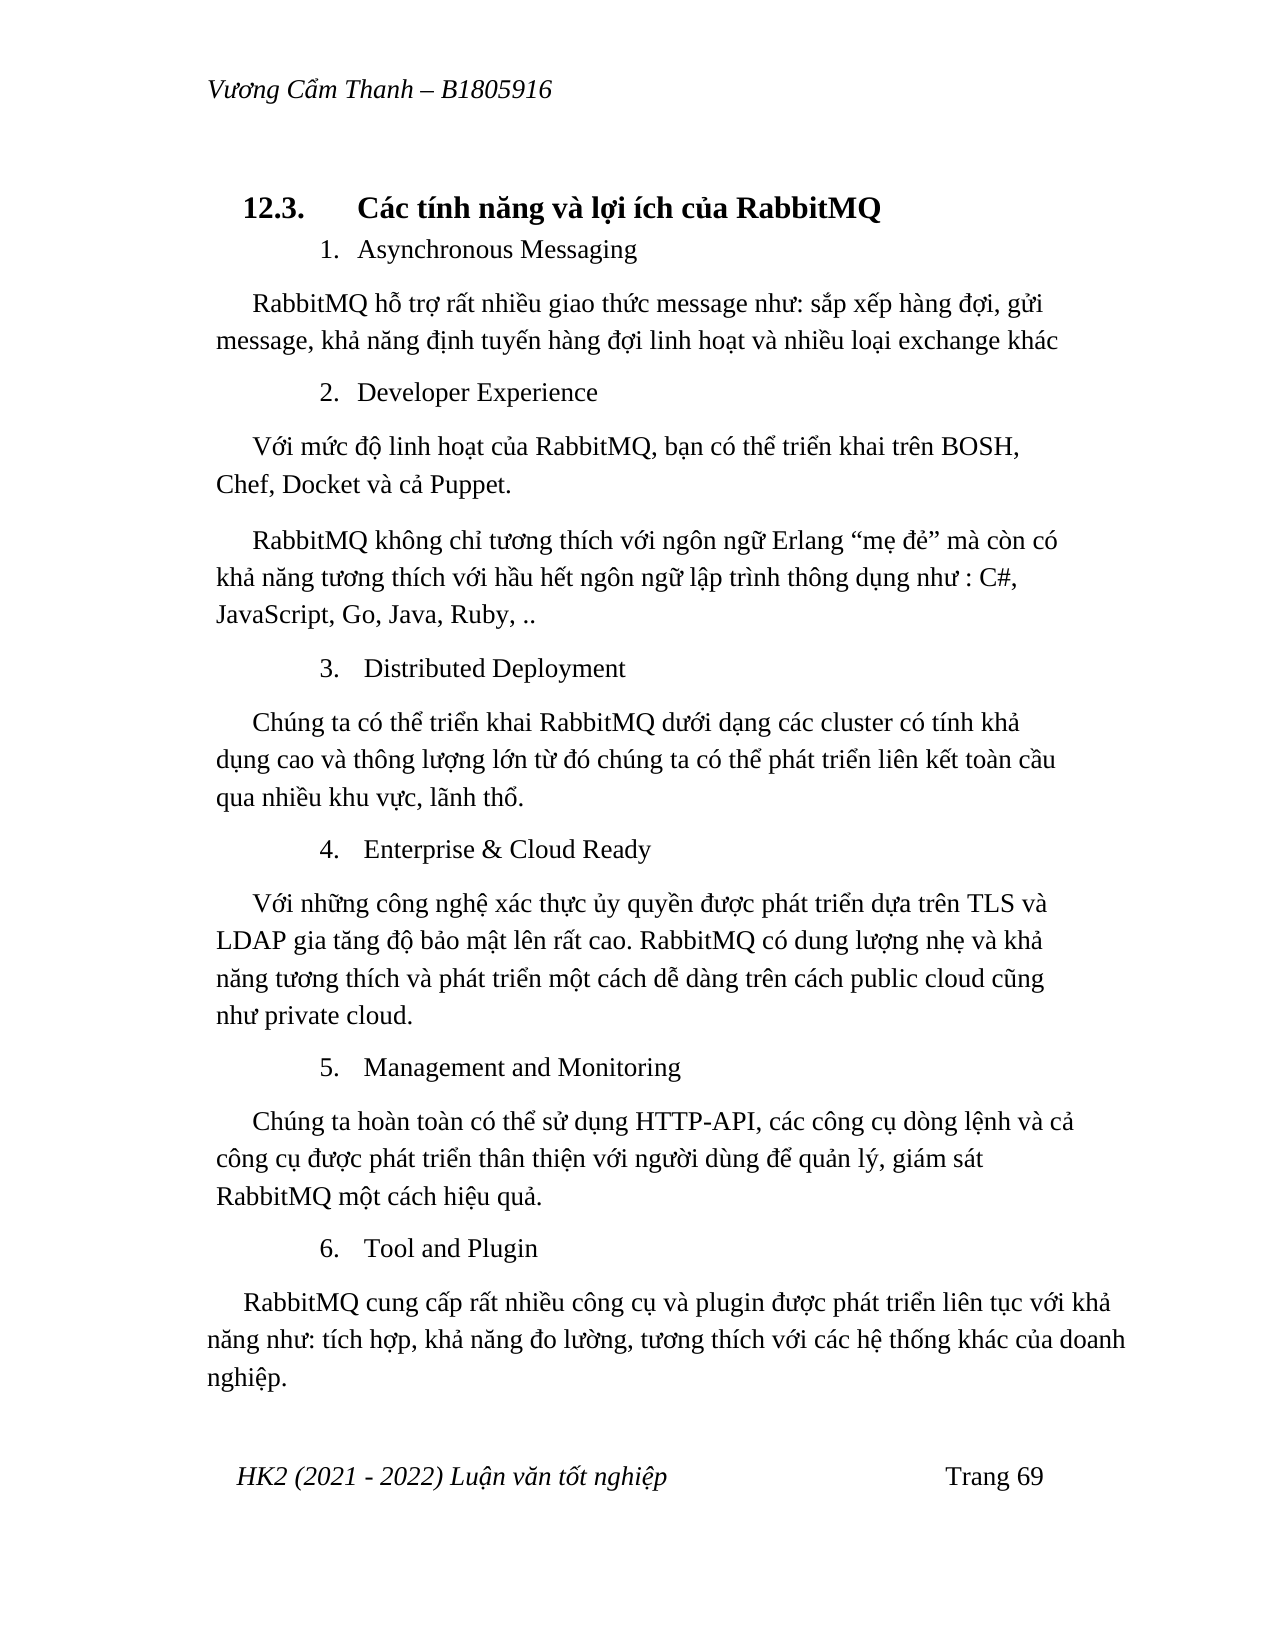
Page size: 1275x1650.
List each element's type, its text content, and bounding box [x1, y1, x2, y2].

list Developer Experience [319, 377, 1157, 408]
text RabbitMQ cung cấp rất nhiều công cụ và plugin được phát triển liên tục với khả năng như: tích hợp, khả năng đo lường, tương thích với các hệ thống khác của doanh nghiệp. [207, 1286, 1157, 1392]
text RabbitMQ hỗ trợ rất nhiều giao thức message như: sắp xếp hàng đợi, gửi message, khả năng định tuyến hàng đợi linh hoạt và nhiều loại exchange khác [216, 287, 1077, 355]
subtitle Các tính năng và lợi ích của RabbitMQ [236, 190, 1157, 226]
text Chúng ta có thể triển khai RabbitMQ dưới dạng các cluster có tính khả dụng cao và thông lượng lớn từ đó chúng ta có thể phát triển liên kết toàn cầu qua nhiều khu vực, lãnh thổ. [216, 706, 1077, 812]
text RabbitMQ không chỉ tương thích với ngôn ngữ Erlang “mẹ đẻ” mà còn có khả năng tương thích với hầu hết ngôn ngữ lập trình thông dụng như : C#, JavaScript, Go, Java, Ruby, .. [216, 524, 1077, 629]
text Với mức độ linh hoạt của RabbitMQ, bạn có thể triển khai trên BOSH, Chef, Docket và cả Puppet. [216, 431, 1077, 499]
text Với những công nghệ xác thực ủy quyền được phát triển dựa trên TLS và LDAP gia tăng độ bảo mật lên rất cao. RabbitMQ có dung lượng nhẹ và khả năng tương thích và phát triển một cách dễ dàng trên cách public cloud cũng như private cloud. [216, 887, 1077, 1030]
list Management and Monitoring [319, 1051, 1157, 1082]
list Asynchronous Messaging [319, 233, 1157, 264]
text Chúng ta hoàn toàn có thể sử dụng HTTP-API, các công cụ dòng lệnh và cả công cụ được phát triển thân thiện với người dùng để quản lý, giám sát RabbitMQ một cách hiệu quả. [216, 1105, 1077, 1211]
list Tool and Plugin [319, 1232, 1157, 1263]
list Distributed Deployment [319, 652, 1157, 683]
list Enterprise & Cloud Ready [319, 833, 1157, 864]
